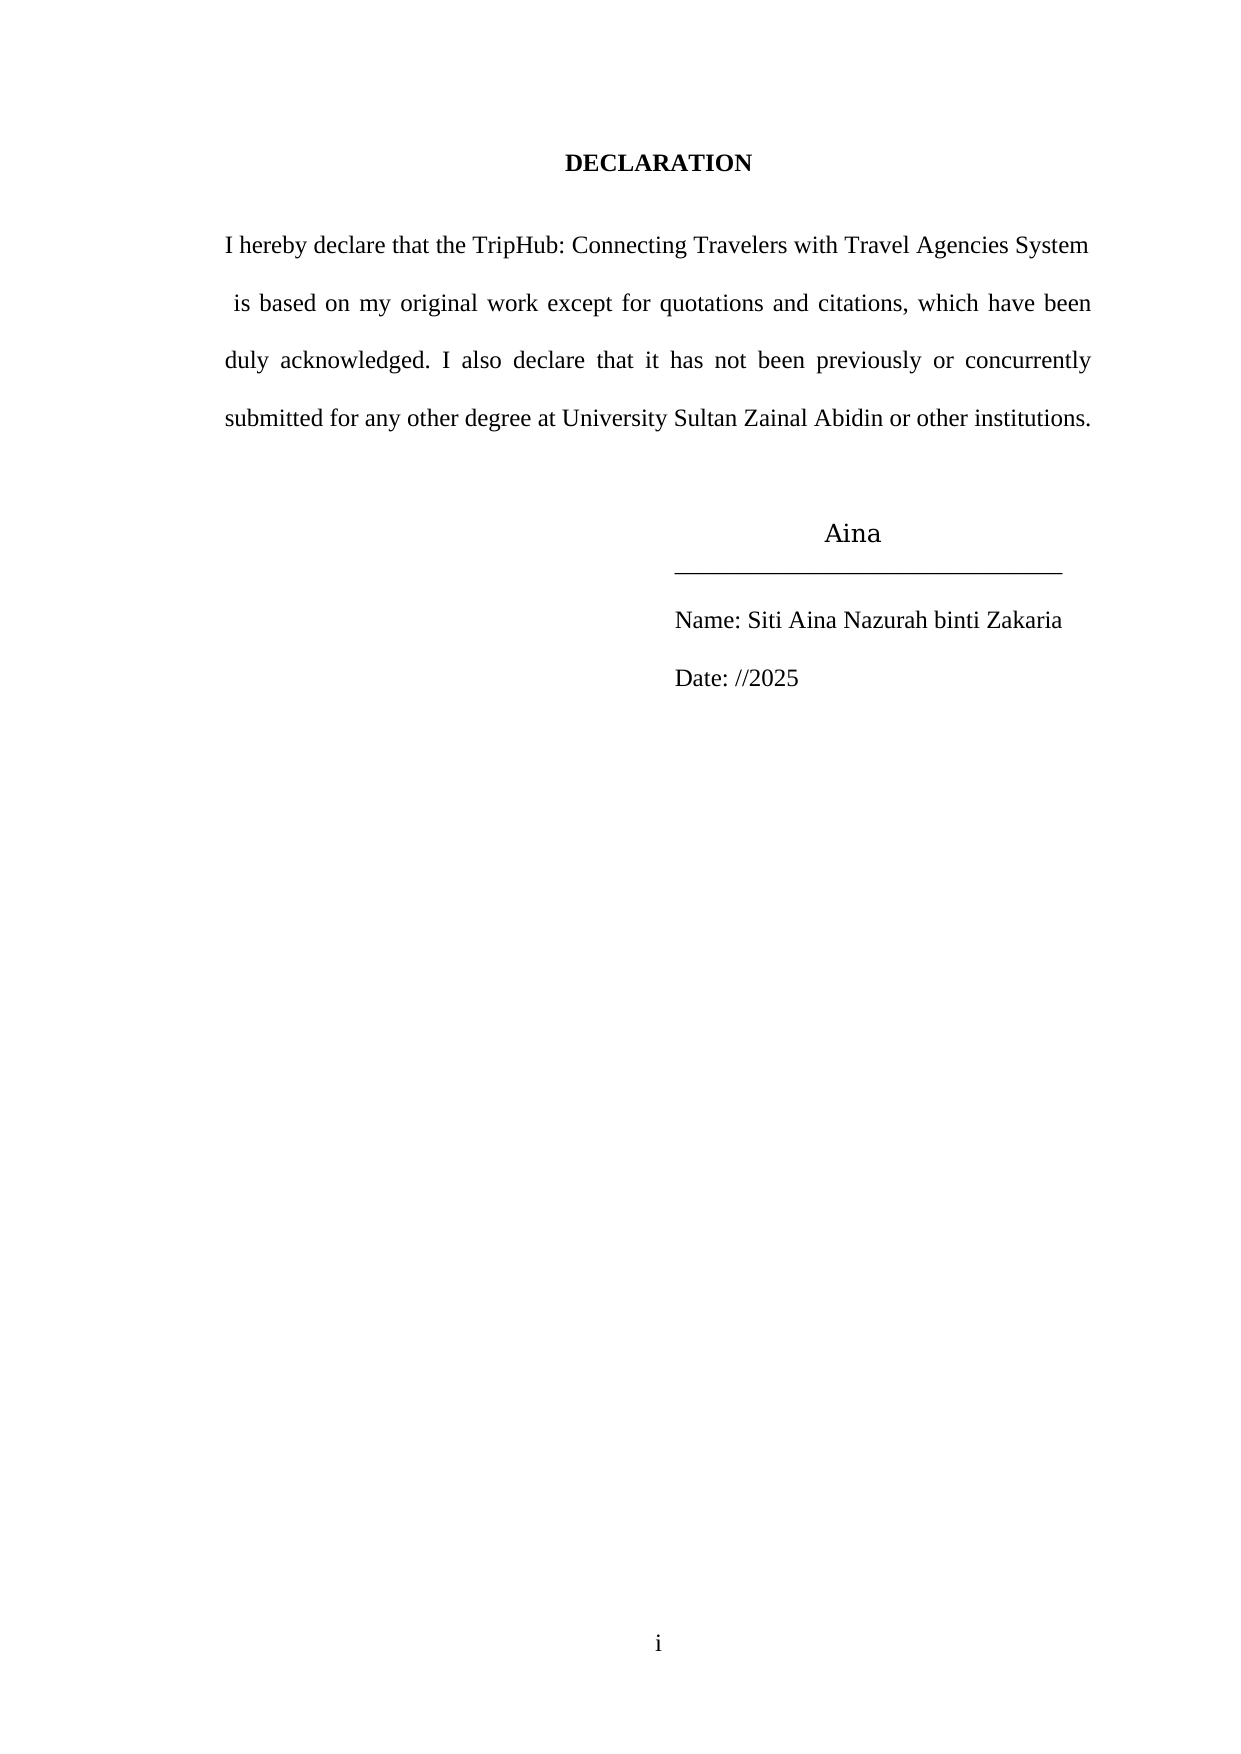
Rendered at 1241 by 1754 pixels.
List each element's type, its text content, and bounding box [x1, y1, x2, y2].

text Name: Siti Aina Nazurah binti Zakaria [674, 605, 1092, 634]
text _______________________________ [674, 548, 1092, 576]
text Aina [824, 518, 1092, 548]
text I hereby declare that the TripHub: Connecting Travelers with Travel Agencies System [224, 230, 1092, 259]
text is based on my original work except for quotations and citations, which have been duly acknowledged. I also declare that it has not been previously or concurrently submitted for any other degree at University Sultan Zainal Abidin or other institutions. [224, 288, 1092, 431]
text Date: //2025 [674, 663, 1092, 691]
text DECLARATION [224, 148, 1092, 176]
